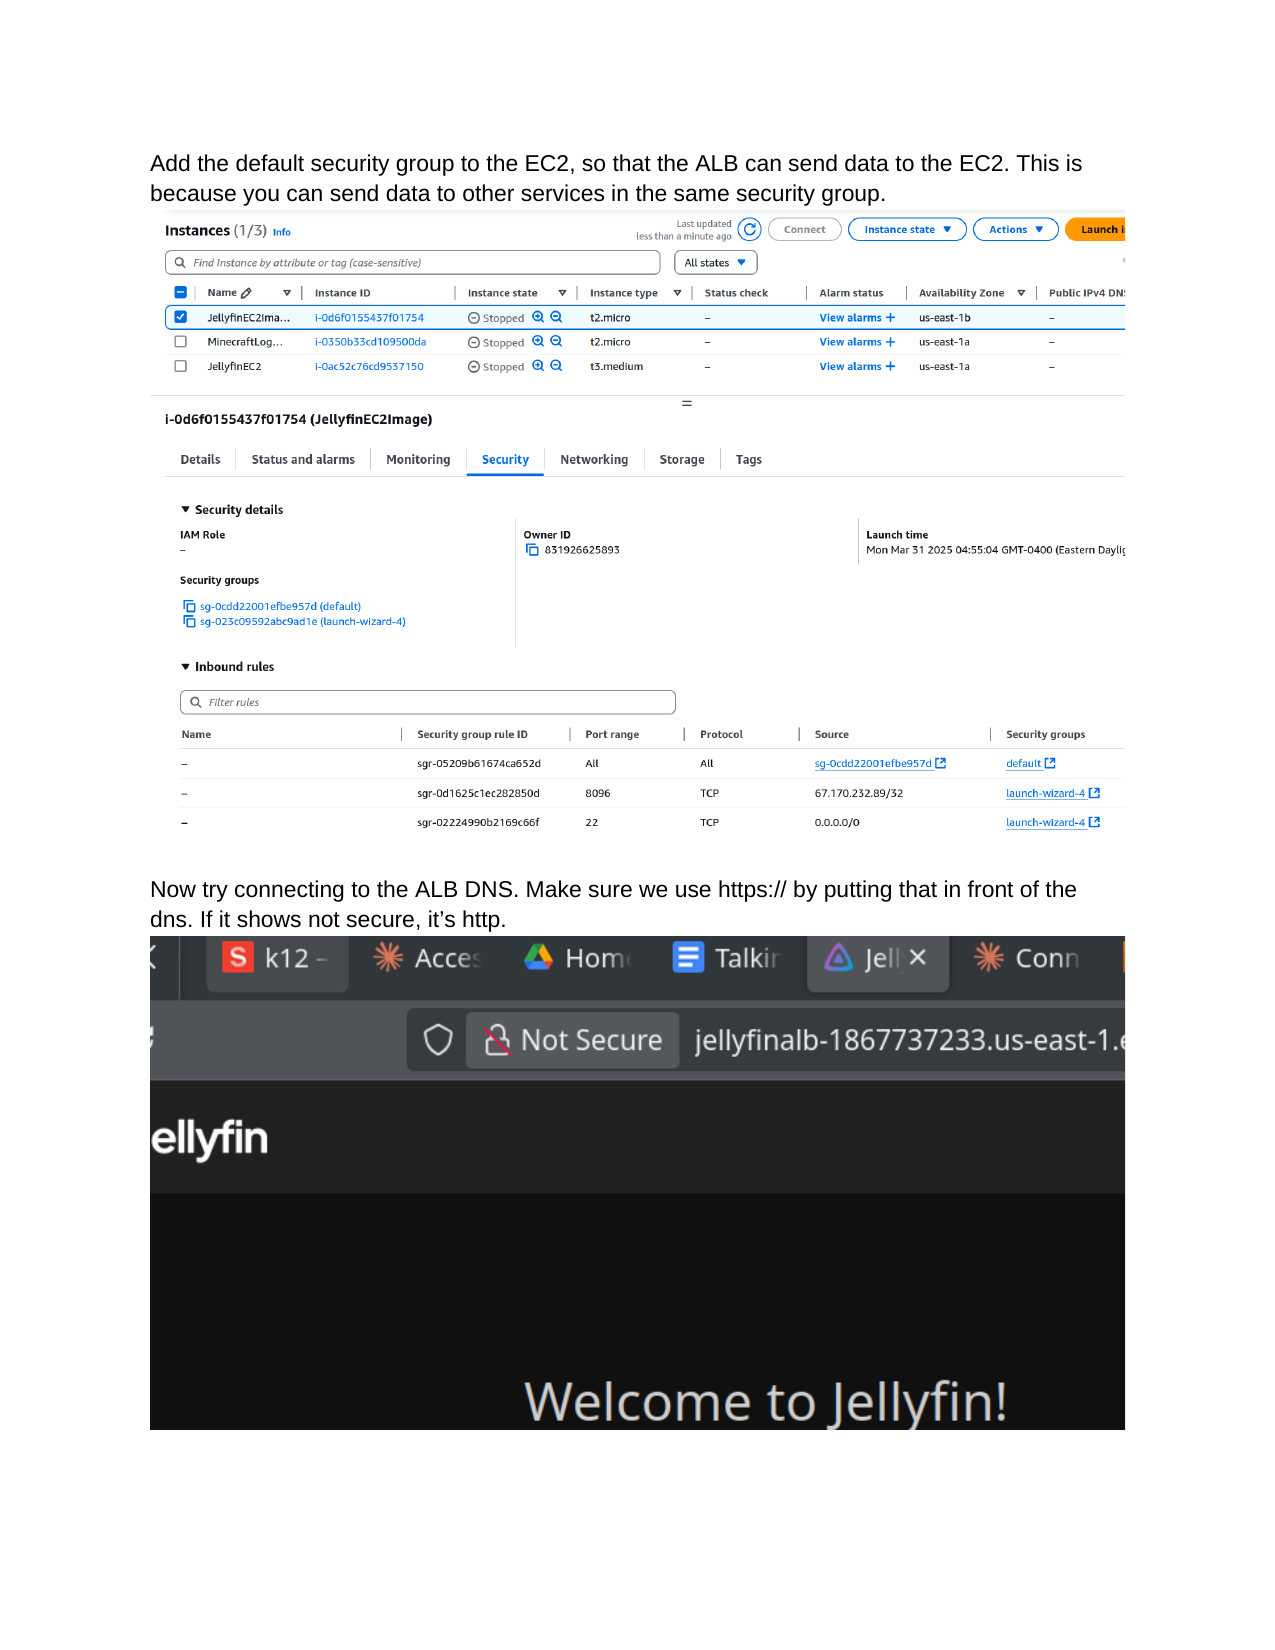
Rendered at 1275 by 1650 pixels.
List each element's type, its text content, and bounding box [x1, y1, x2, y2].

picture [150, 936, 1125, 1430]
text Add the default security group to the EC2, so that the ALB can send data to the EC2. This is because you can send data to other services in the same security group. [150, 150, 1125, 207]
text Now try connecting to the ALB DNS. Make sure we use https:// by putting that in front of the dns. If it shows not secure, it’s http. [150, 876, 1125, 932]
picture [150, 210, 1125, 842]
